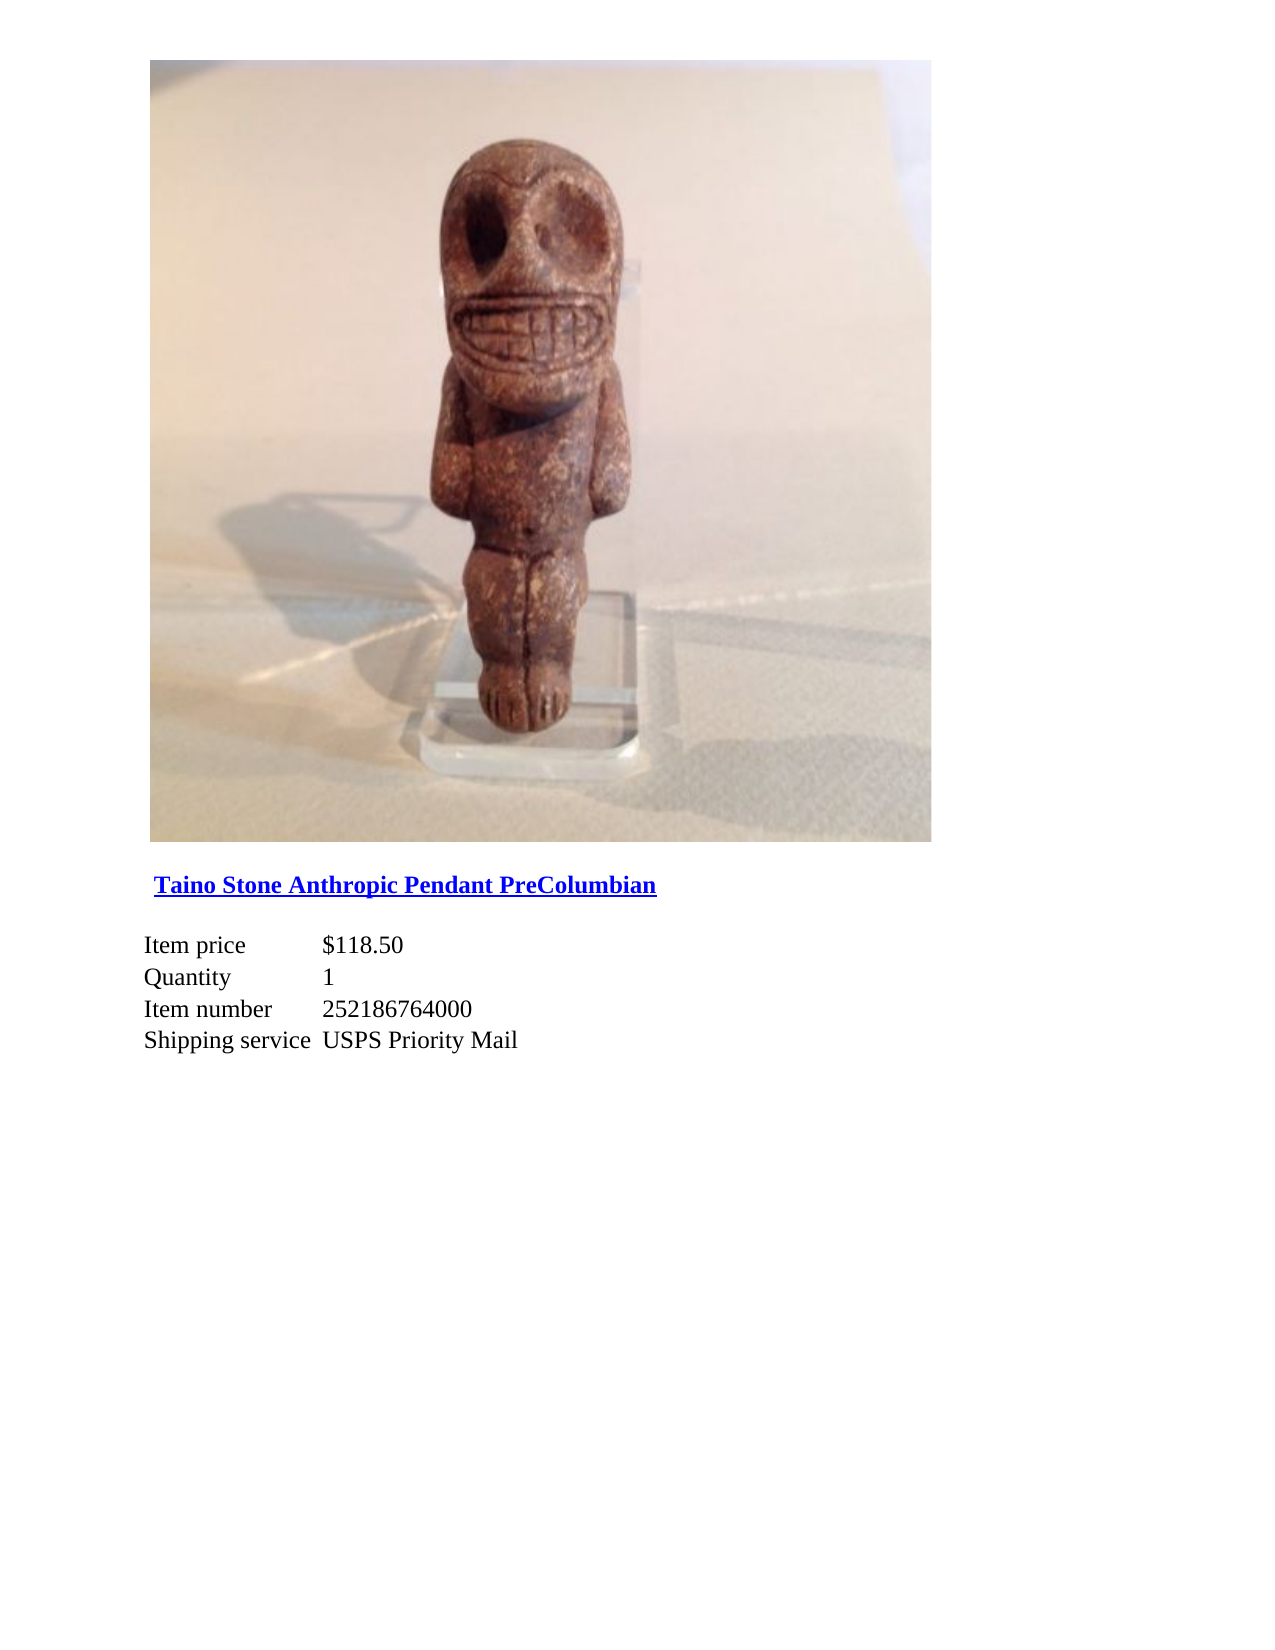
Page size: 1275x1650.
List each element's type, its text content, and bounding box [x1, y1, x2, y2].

table_cell 1 [321, 960, 527, 992]
table_cell Item number [142, 992, 321, 1024]
subtitle Taino Stone Anthropic Pendant PreColumbian [153, 870, 1215, 899]
picture [150, 60, 932, 842]
table_cell 252186764000 [321, 992, 527, 1024]
table_cell Quantity [142, 960, 321, 992]
table_header $118.50 [321, 928, 527, 960]
table_cell USPS Priority Mail [321, 1024, 527, 1056]
table_cell Shipping service [142, 1024, 321, 1056]
table_header Item price [142, 928, 321, 960]
